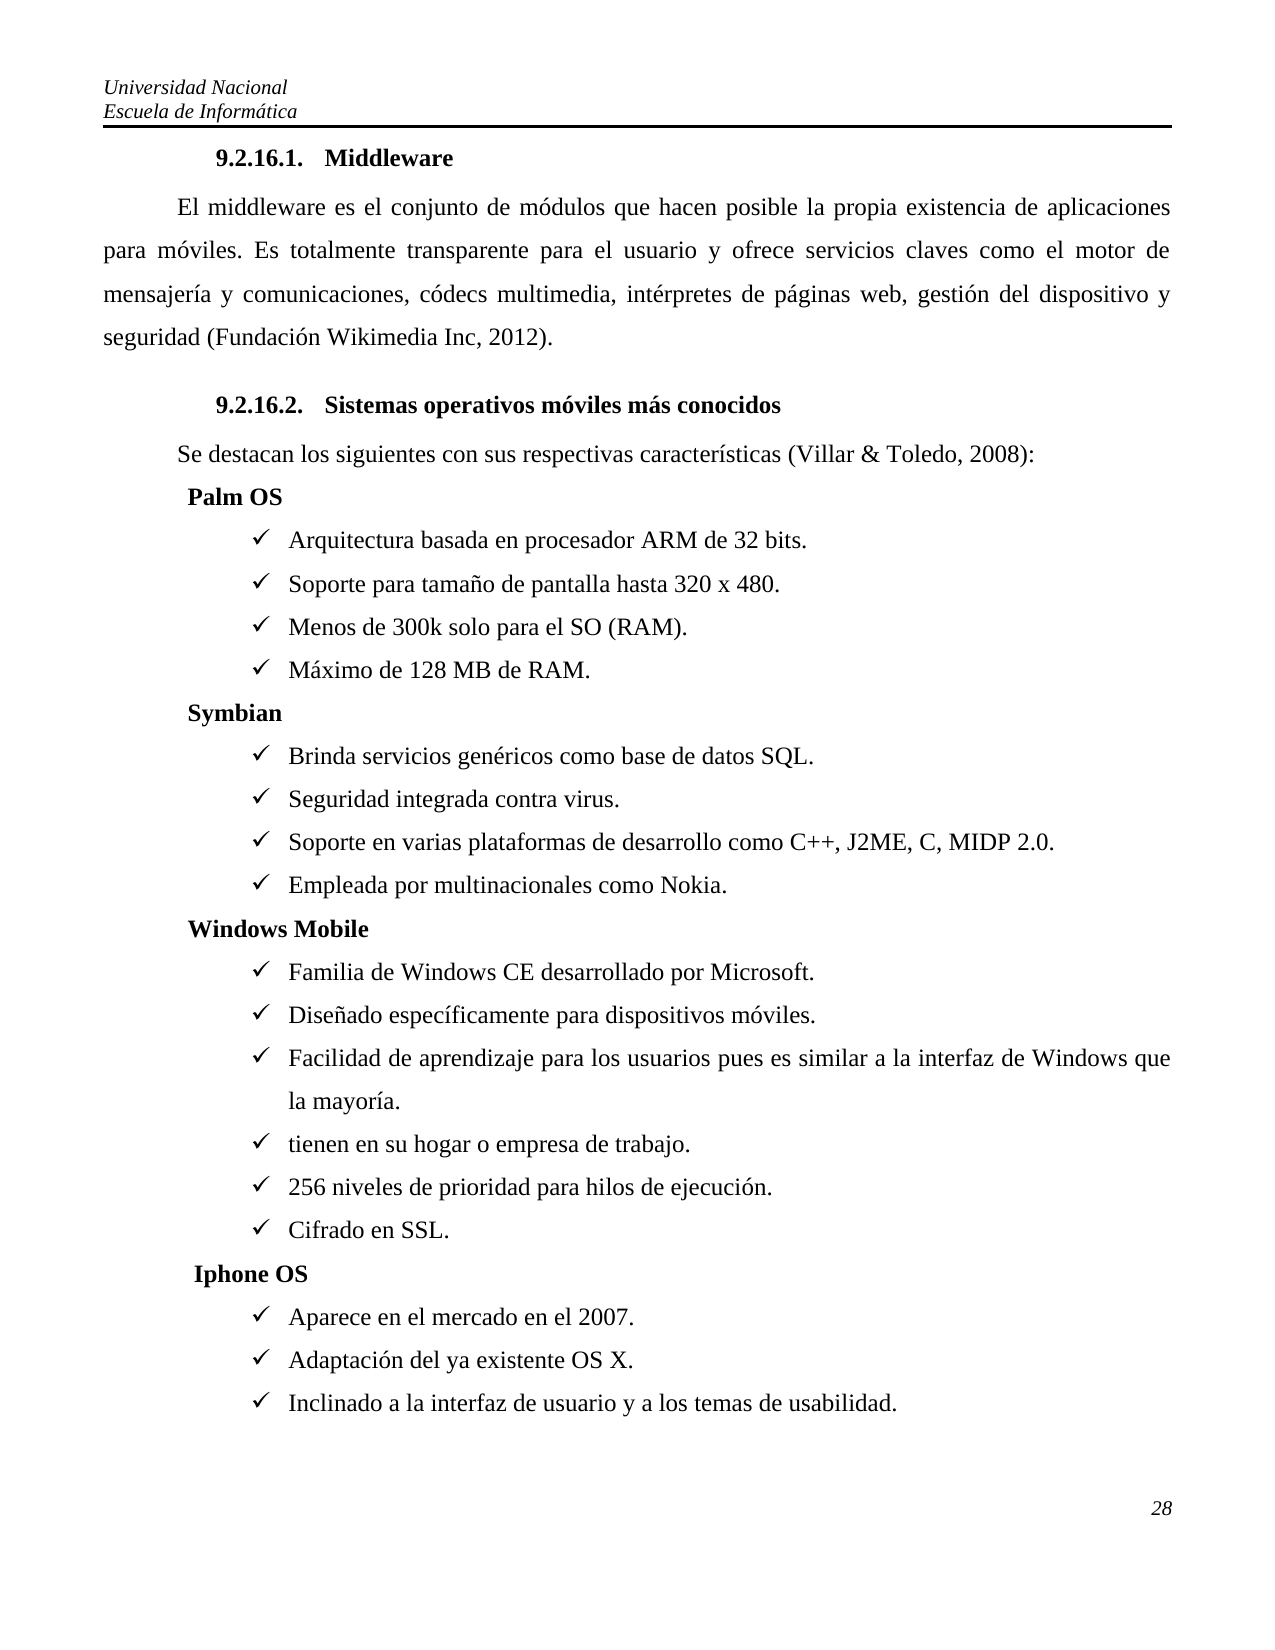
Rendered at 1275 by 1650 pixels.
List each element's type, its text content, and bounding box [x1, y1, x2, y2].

list Empleada por multinacionales como Nokia. [251, 871, 1172, 899]
list Menos de 300k solo para el SO (RAM). [251, 612, 1172, 641]
list Familia de Windows CE desarrollado por Microsoft. [251, 957, 1172, 986]
list Soporte en varias plataformas de desarrollo como C++, J2ME, C, MIDP 2.0. [251, 827, 1172, 856]
text Windows Mobile [187, 914, 1172, 942]
list tienen en su hogar o empresa de trabajo. [251, 1129, 1172, 1158]
list Adaptación del ya existente OS X. [251, 1345, 1172, 1374]
list Cifrado en SSL. [251, 1216, 1172, 1244]
list Máximo de 128 MB de RAM. [251, 655, 1172, 684]
list Sistemas operativos móviles más conocidos [216, 390, 1172, 419]
list Facilidad de aprendizaje para los usuarios pues es similar a la interfaz de Windows que la mayoría. [251, 1043, 1172, 1115]
list 256 niveles de prioridad para hilos de ejecución. [251, 1172, 1172, 1201]
list Aparece en el mercado en el 2007. [251, 1302, 1172, 1331]
list Brinda servicios genéricos como base de datos SQL. [251, 741, 1172, 770]
list Middleware [216, 143, 1172, 172]
text Iphone OS [187, 1259, 1172, 1287]
list Diseñado específicamente para dispositivos móviles. [251, 1000, 1172, 1029]
list Soporte para tamaño de pantalla hasta 320 x 480. [251, 569, 1172, 597]
list Arquitectura basada en procesador ARM de 32 bits. [251, 526, 1172, 554]
list Seguridad integrada contra virus. [251, 784, 1172, 813]
text Se destacan los siguientes con sus respectivas características : [103, 439, 1172, 468]
text Symbian [187, 698, 1172, 727]
text El middleware es el conjunto de módulos que hacen posible la propia existencia de aplicaciones para móviles. Es totalmente transparente para el usuario y ofrece servicios claves como el motor de mensajería y comunicaciones, códecs multimedia, intérpretes de páginas web, gestión del dispositivo y seguridad . [103, 192, 1172, 351]
text Palm OS [187, 482, 1172, 511]
list Inclinado a la interfaz de usuario y a los temas de usabilidad. [251, 1388, 1172, 1417]
